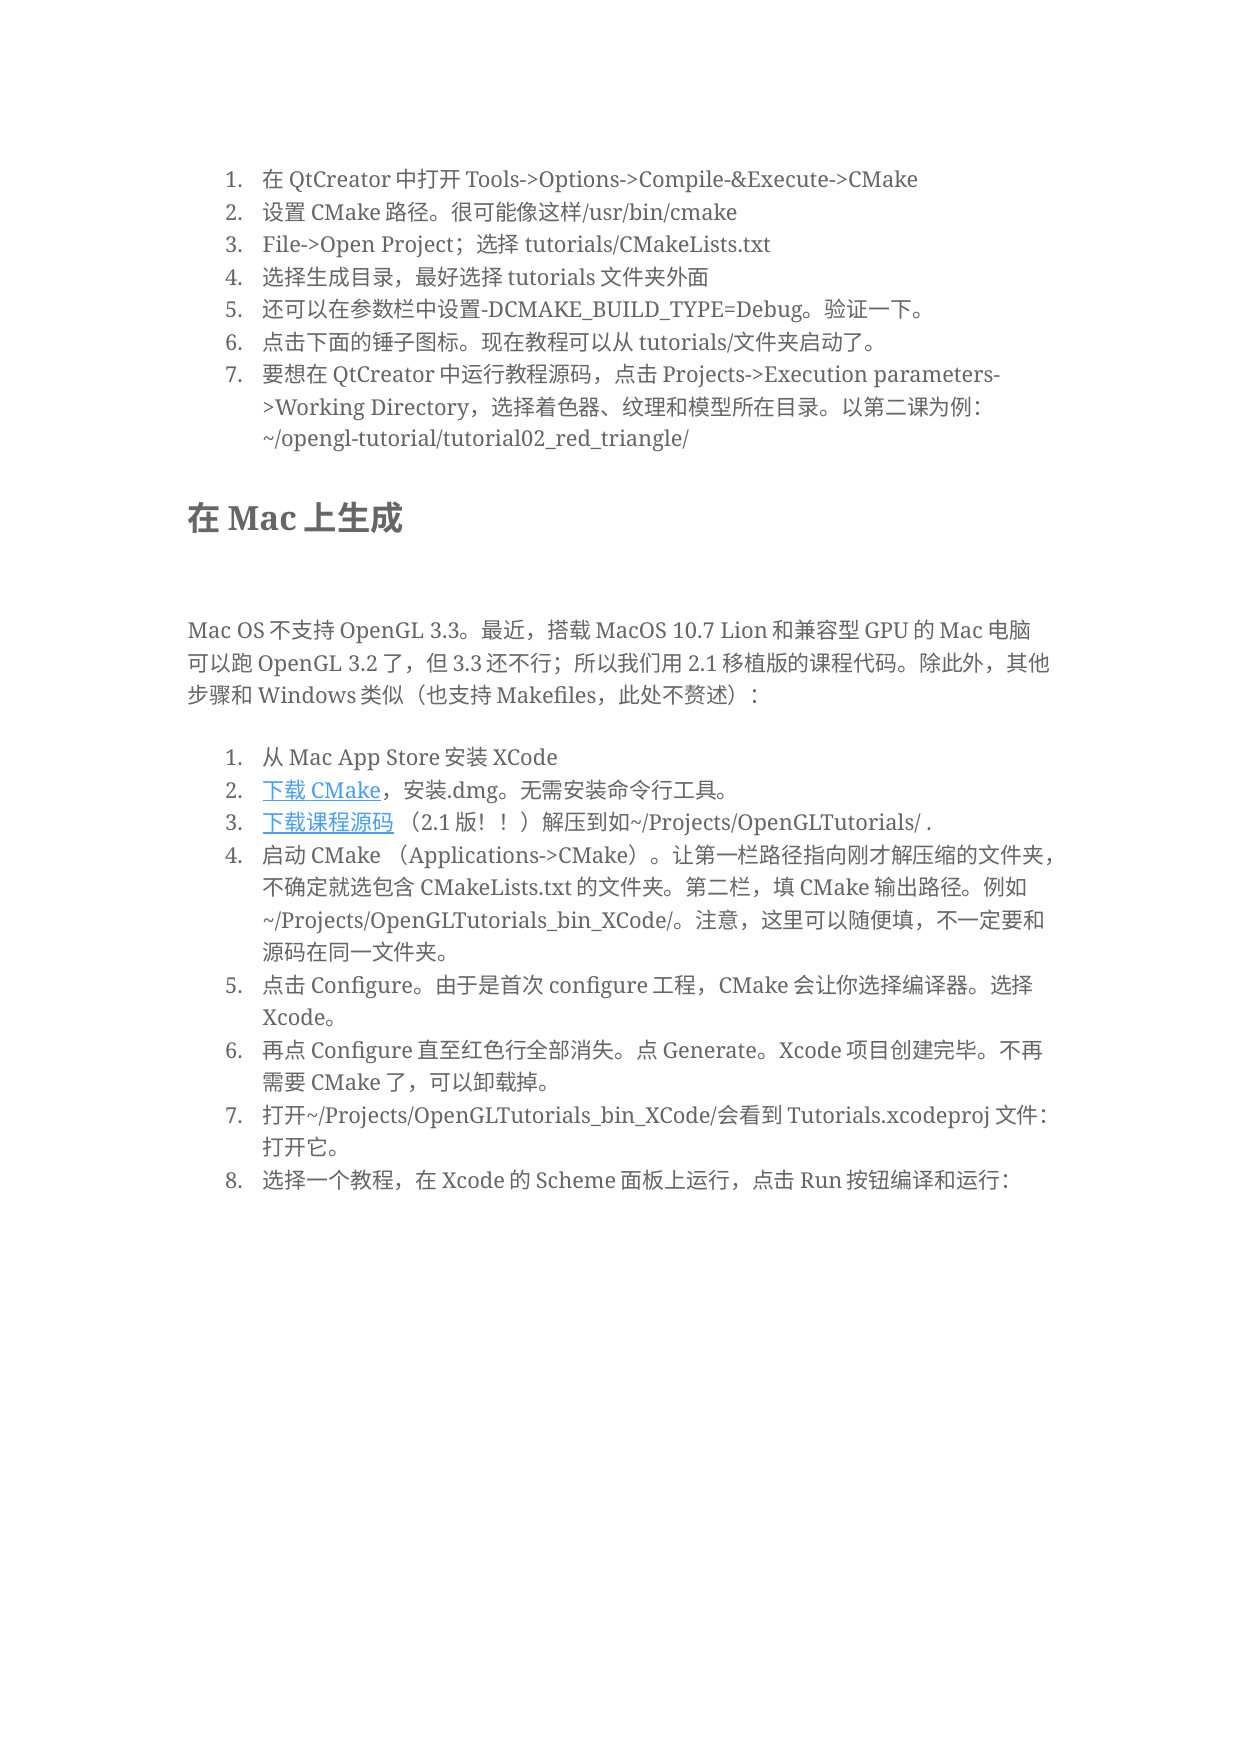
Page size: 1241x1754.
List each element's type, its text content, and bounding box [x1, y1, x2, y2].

list 在QtCreator中打开Tools->Options->Compile-&Execute->CMake [225, 162, 1053, 194]
text Mac OS不支持OpenGL 3.3。最近，搭载MacOS 10.7 Lion和兼容型GPU的Mac电脑可以跑OpenGL 3.2了，但3.3还不行；所以我们用2.1移植版的课程代码。除此外，其他步骤和Windows类似（也支持Makefiles，此处不赘述）： [187, 613, 1053, 711]
list 还可以在参数栏中设置-DCMAKE_BUILD_TYPE=Debug。验证一下。 [225, 292, 1053, 324]
list 选择生成目录，最好选择tutorials文件夹外面 [225, 259, 1053, 292]
list 启动CMake （Applications->CMake）。让第一栏路径指向刚才解压缩的文件夹，不确定就选包含CMakeLists.txt的文件夹。第二栏，填CMake输出路径。例如~/Projects/OpenGLTutorials_bin_XCode/。注意，这里可以随便填，不一定要和源码在同一文件夹。 [225, 837, 1053, 967]
list 设置CMake路径。很可能像这样/usr/bin/cmake [225, 194, 1053, 227]
list 再点Configure直至红色行全部消失。点Generate。Xcode项目创建完毕。不再需要CMake了，可以卸载掉。 [225, 1032, 1053, 1097]
list 选择一个教程，在Xcode的Scheme面板上运行，点击Run按钮编译和运行： [225, 1162, 1053, 1195]
list 点击下面的锤子图标。现在教程可以从tutorials/文件夹启动了。 [225, 324, 1053, 357]
list 点击Configure。由于是首次configure工程，CMake会让你选择编译器。选择Xcode。 [225, 967, 1053, 1032]
subtitle 在Mac上生成 [187, 484, 1053, 549]
list 打开~/Projects/OpenGLTutorials_bin_XCode/会看到Tutorials.xcodeproj文件：打开它。 [225, 1097, 1053, 1162]
list File->Open Project；选择 tutorials/CMakeLists.txt [225, 227, 1053, 259]
list 下载CMake，安装.dmg。无需安装命令行工具。 [225, 772, 1053, 805]
list 下载课程源码 （2.1版！！）解压到如~/Projects/OpenGLTutorials/ . [225, 805, 1053, 837]
list 要想在QtCreator中运行教程源码，点击Projects->Execution parameters->Working Directory，选择着色器、纹理和模型所在目录。以第二课为例：~/opengl-tutorial/tutorial02_red_triangle/ [225, 357, 1053, 454]
list 从Mac App Store安装XCode [225, 740, 1053, 772]
